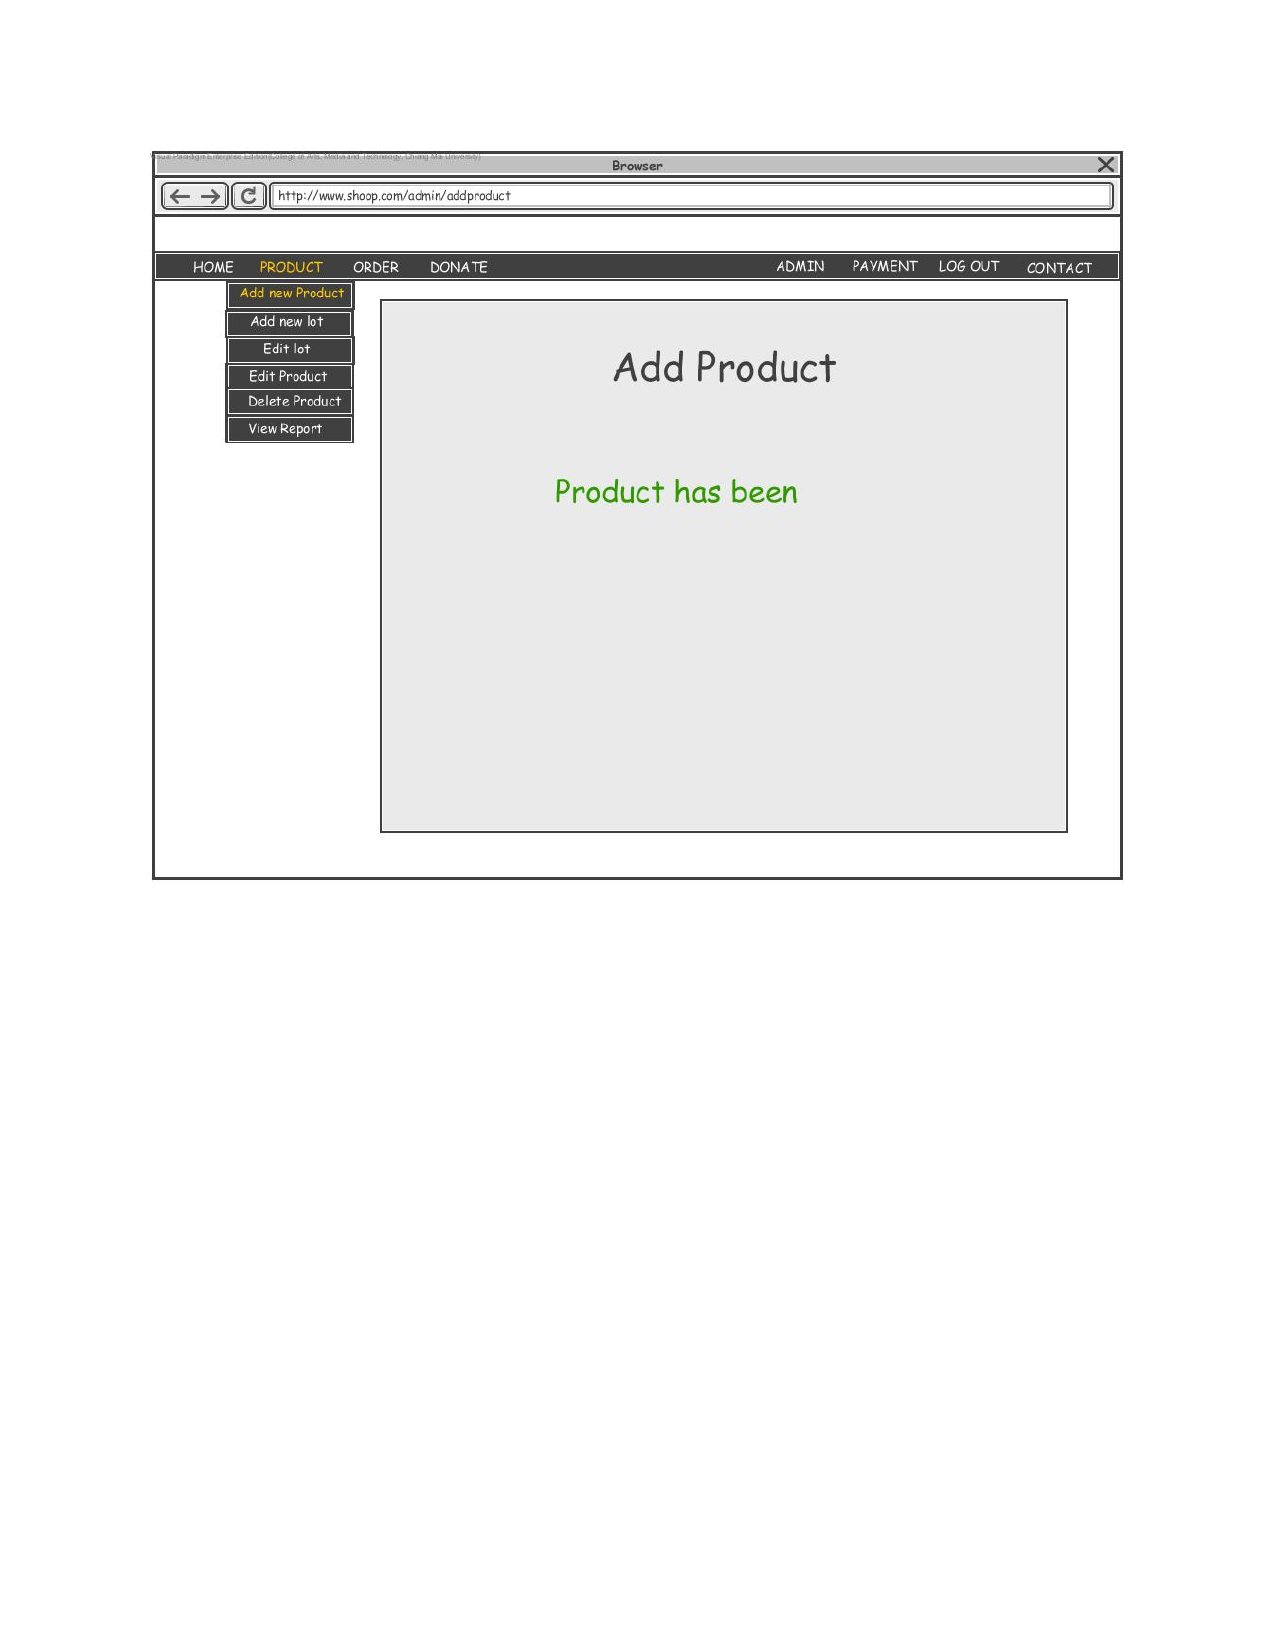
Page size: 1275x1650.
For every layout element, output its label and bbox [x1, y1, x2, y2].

picture [150, 150, 1125, 883]
